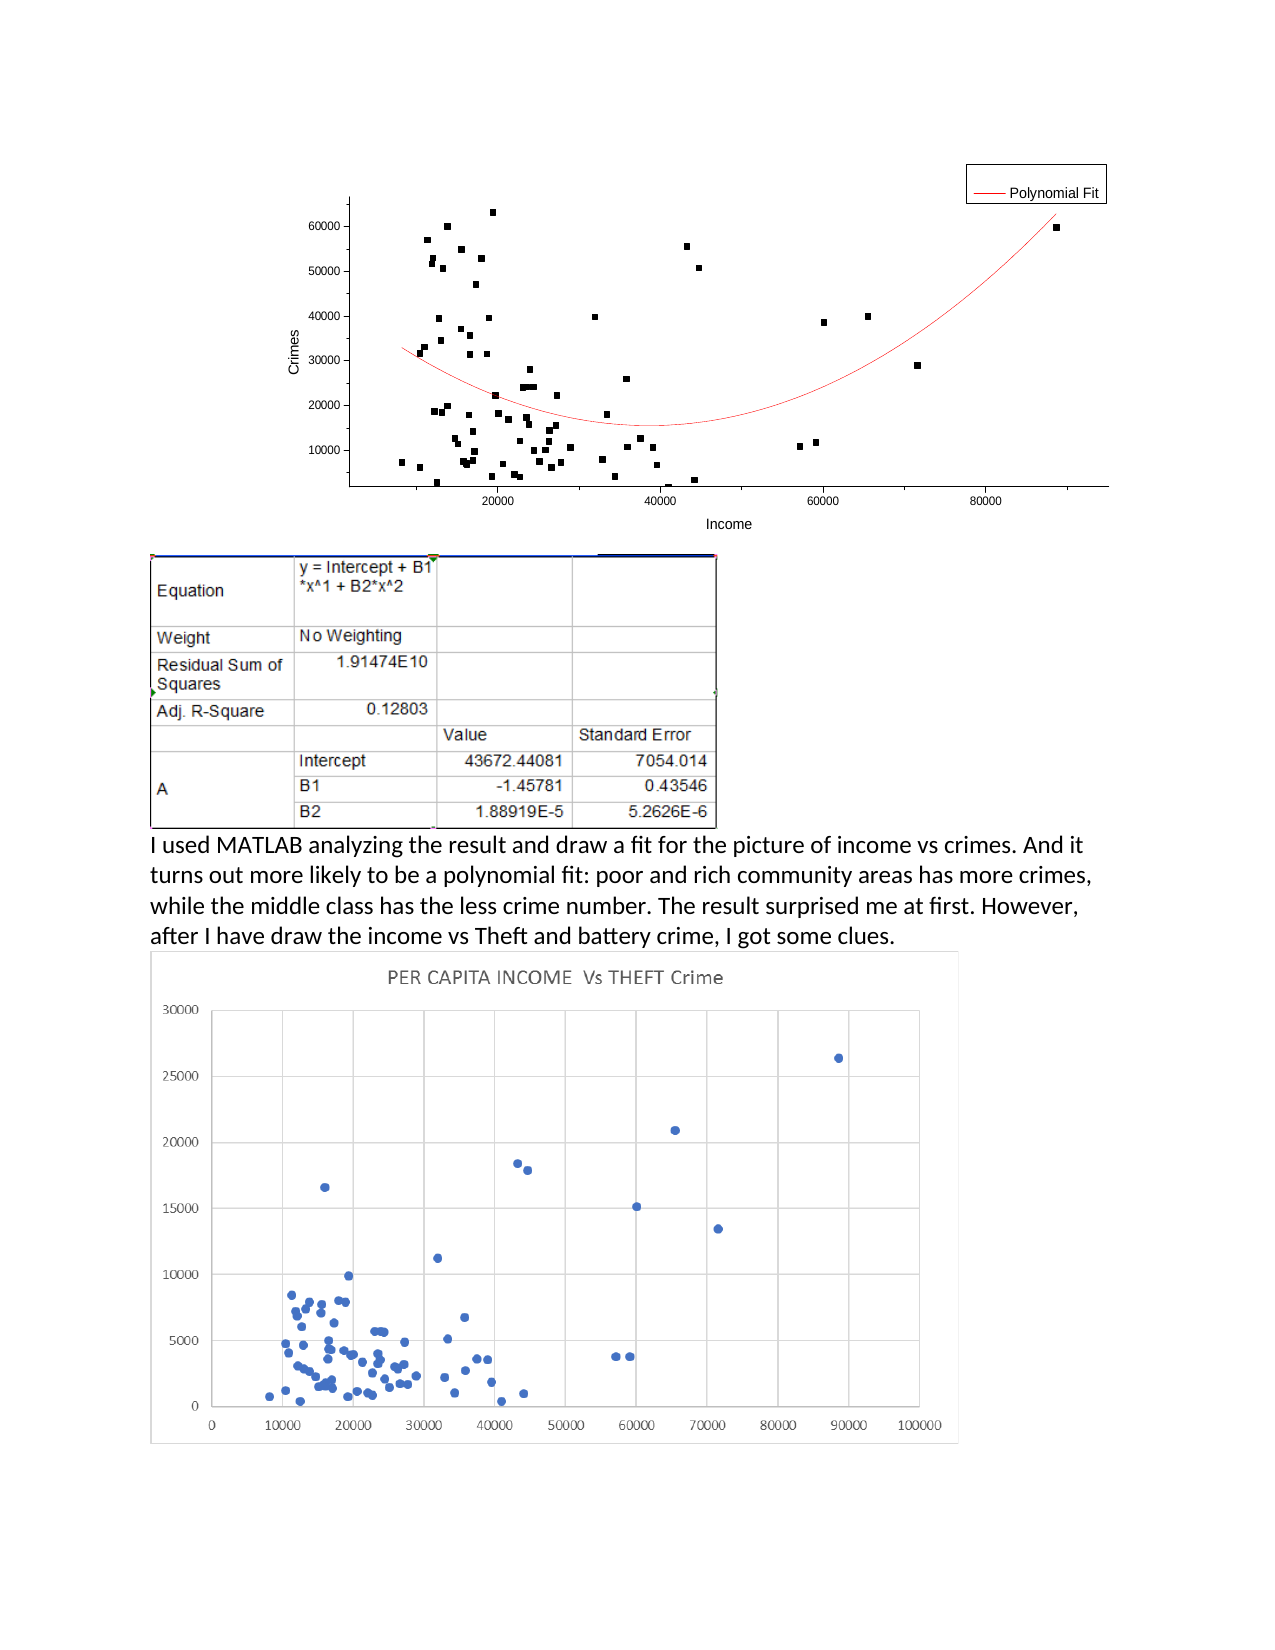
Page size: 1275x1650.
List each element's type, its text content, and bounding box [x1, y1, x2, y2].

picture [150, 951, 959, 1444]
text I used MATLAB analyzing the result and draw a fit for the picture of income vs crimes. And it turns out more likely to be a polynomial fit: poor and rich community areas has more crimes, while the middle class has the less crime number. The result surprised me at first. However, after I have draw the income vs Theft and battery crime, I got some clues. [150, 829, 1125, 951]
picture [150, 554, 718, 829]
